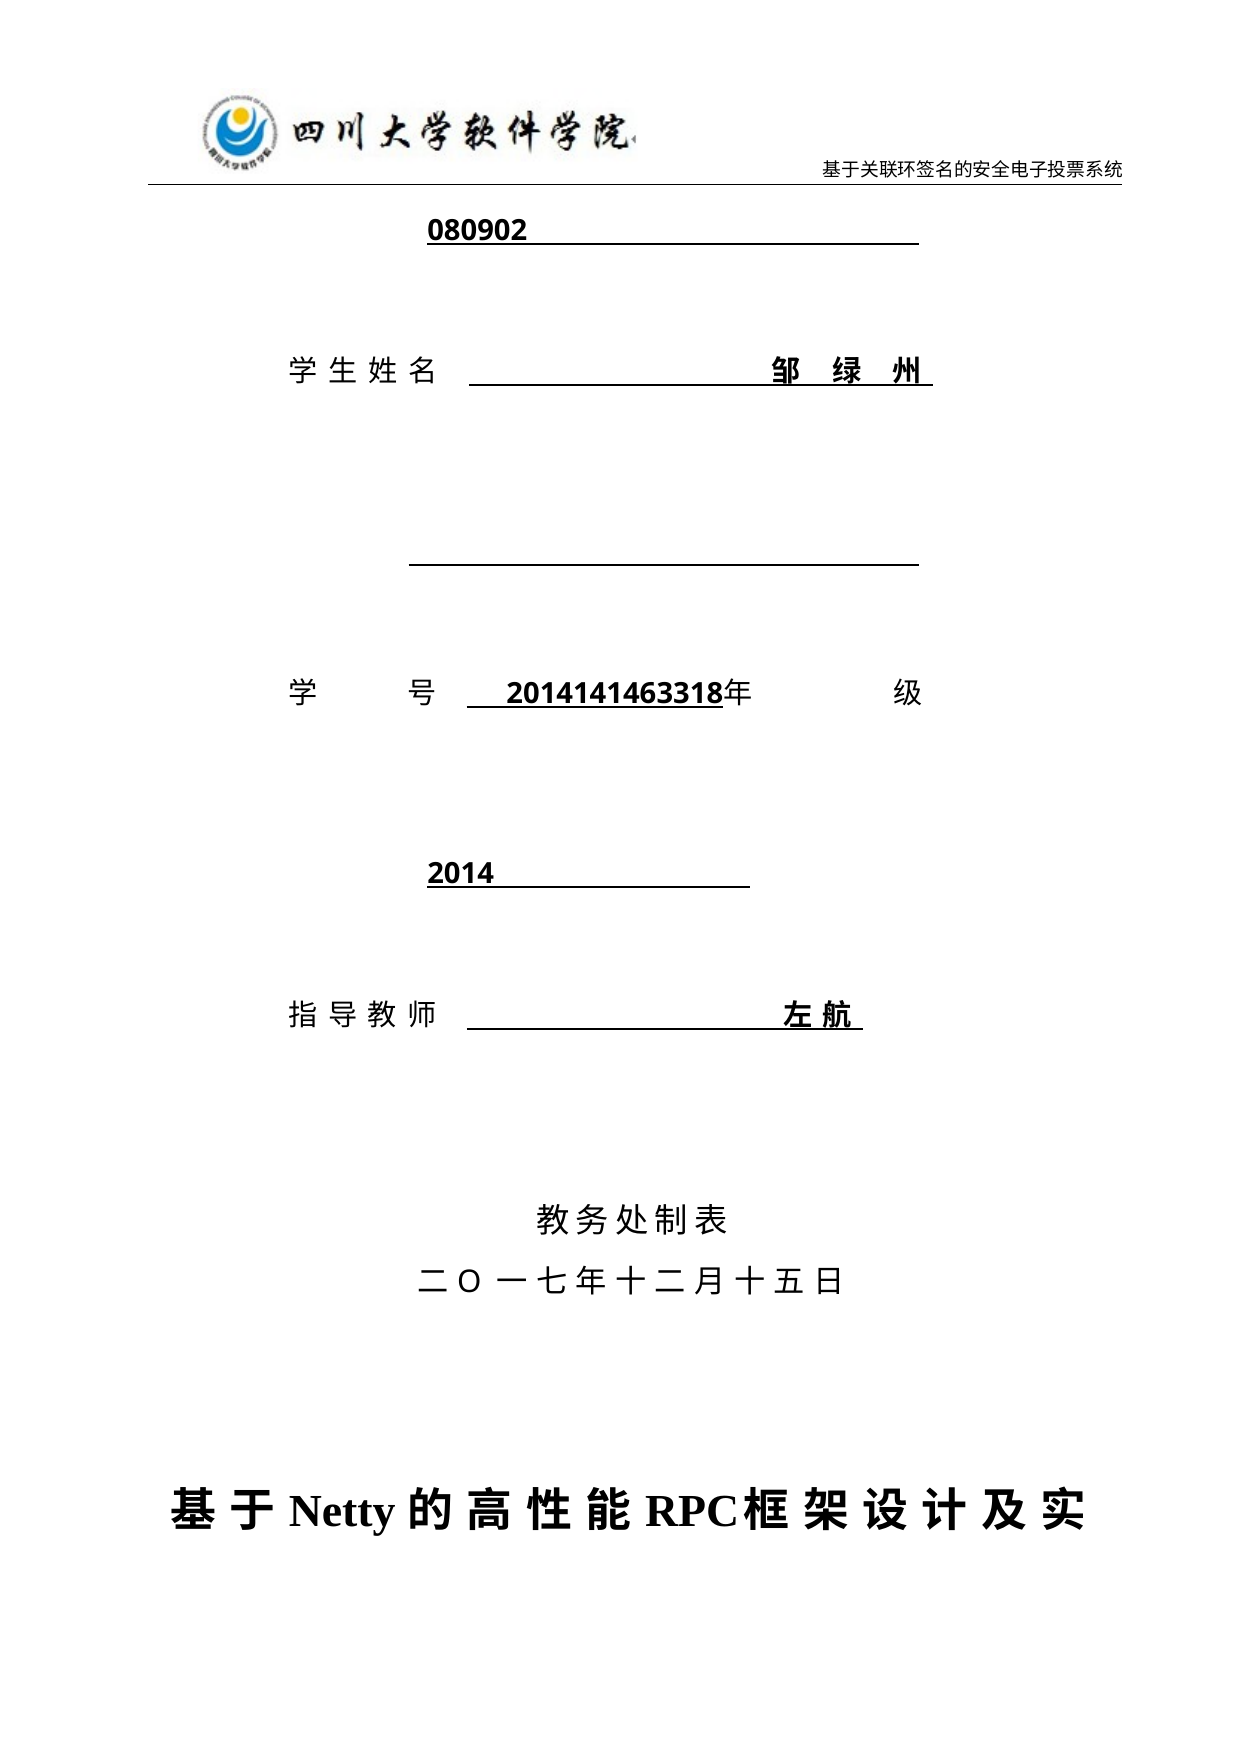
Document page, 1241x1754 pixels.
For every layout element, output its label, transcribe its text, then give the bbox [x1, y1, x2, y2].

picture [197, 88, 639, 177]
text 指导教师 左航 [286, 982, 912, 1043]
text 基于Netty的高性能RPC框架设计及实现 [150, 1461, 1120, 1552]
text 教务处制表 [150, 1188, 1120, 1249]
text 学 号 2014141463318 年级 2014 [286, 660, 933, 903]
text 学生姓名 邹 绿 州 [286, 338, 933, 581]
text 二Ο一七年十二月十五日 [150, 1249, 1120, 1309]
text 专 业 软件工程 080902 [286, 198, 933, 259]
